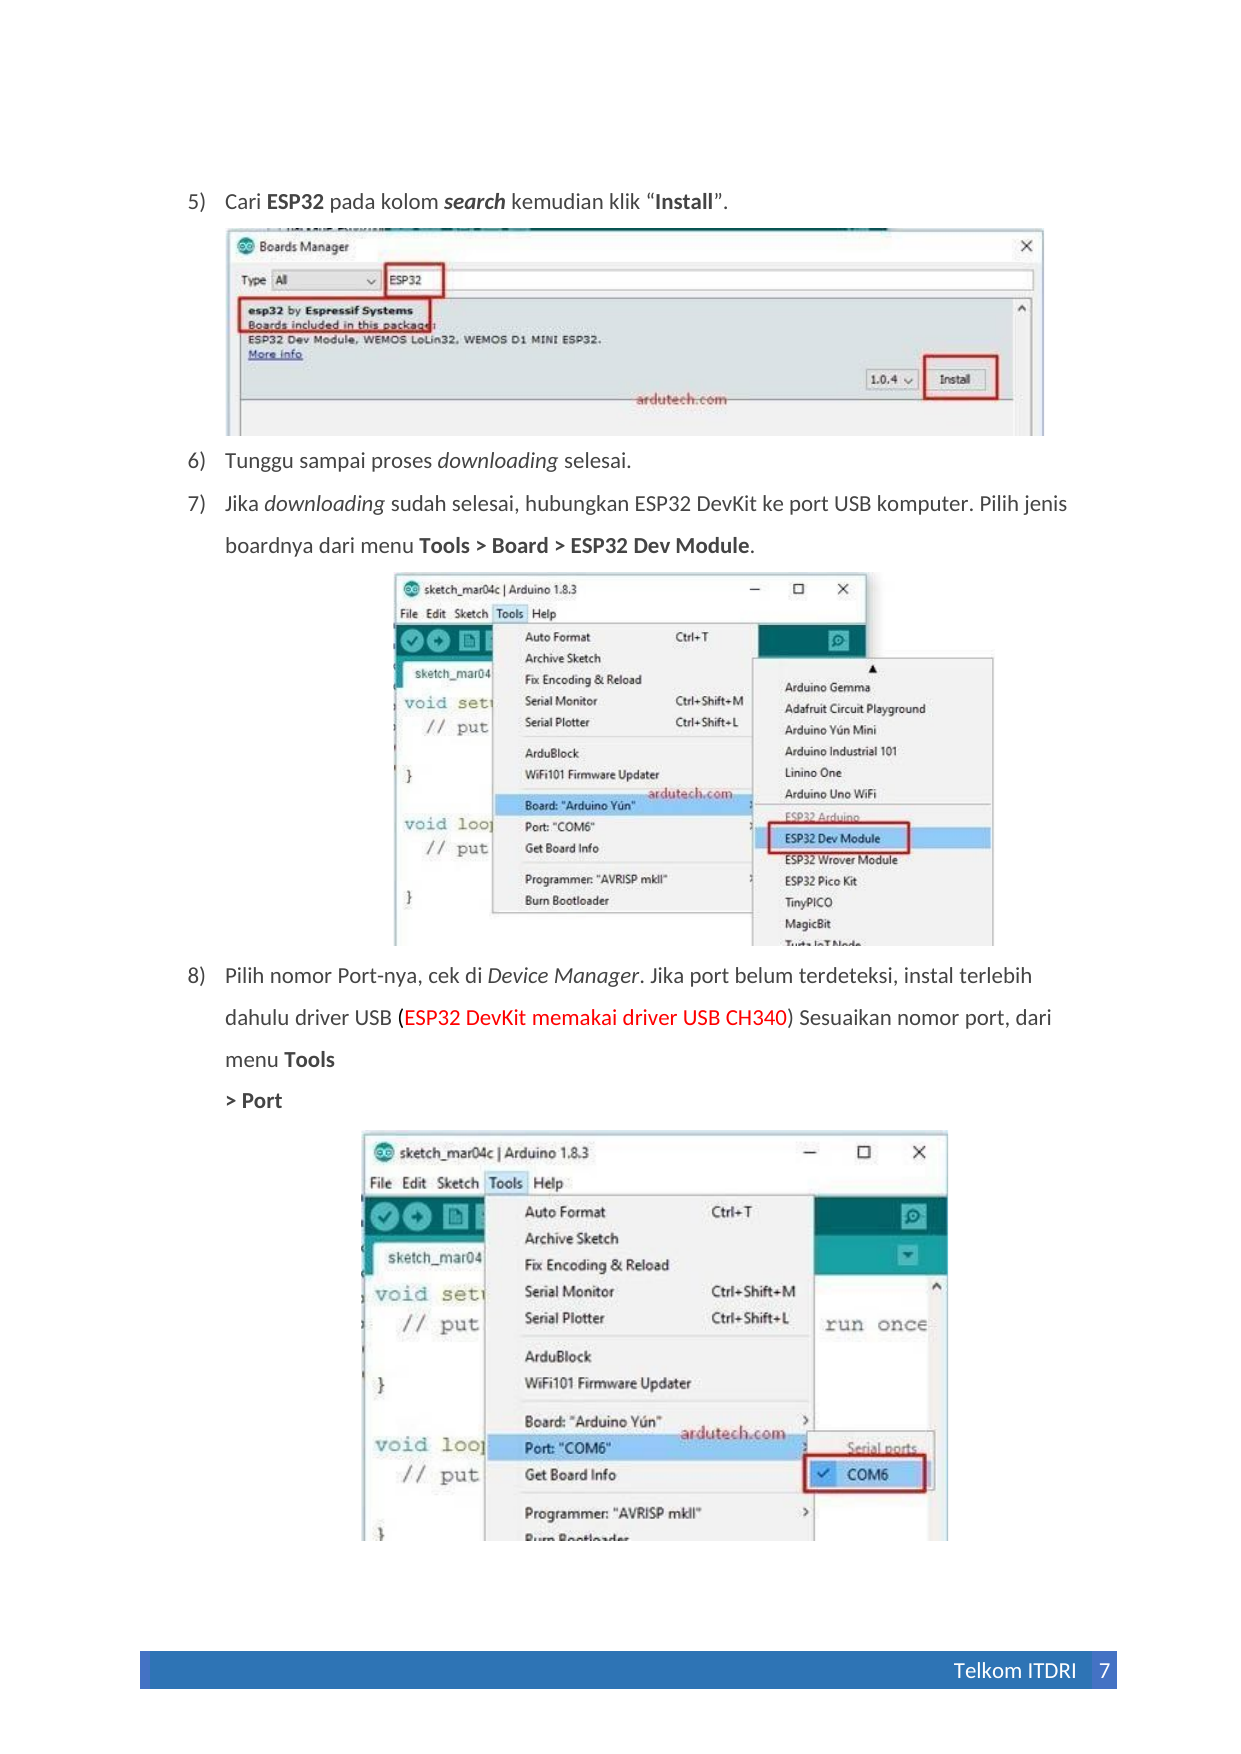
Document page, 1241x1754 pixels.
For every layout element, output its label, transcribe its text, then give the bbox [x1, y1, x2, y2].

list Jika downloading sudah selesai, hubungkan ESP32 DevKit ke port USB komputer. Pilih jenis boardnya dari menu Tools > Board > ESP32 Dev Module. [187, 489, 1074, 559]
picture [225, 228, 1045, 436]
picture [393, 572, 996, 946]
list Cari ESP32 pada kolom search kemudian klik “Install”. [187, 187, 1240, 215]
list Pilih nomor Port-nya, cek di Device Manager. Jika port belum terdeteksi, instal terlebih dahulu driver USB (ESP32 DevKit memakai driver USB CH340) Sesuaikan nomor port, dari menu Tools [187, 961, 1091, 1073]
picture [361, 1130, 949, 1541]
text > Port [225, 1087, 1240, 1114]
